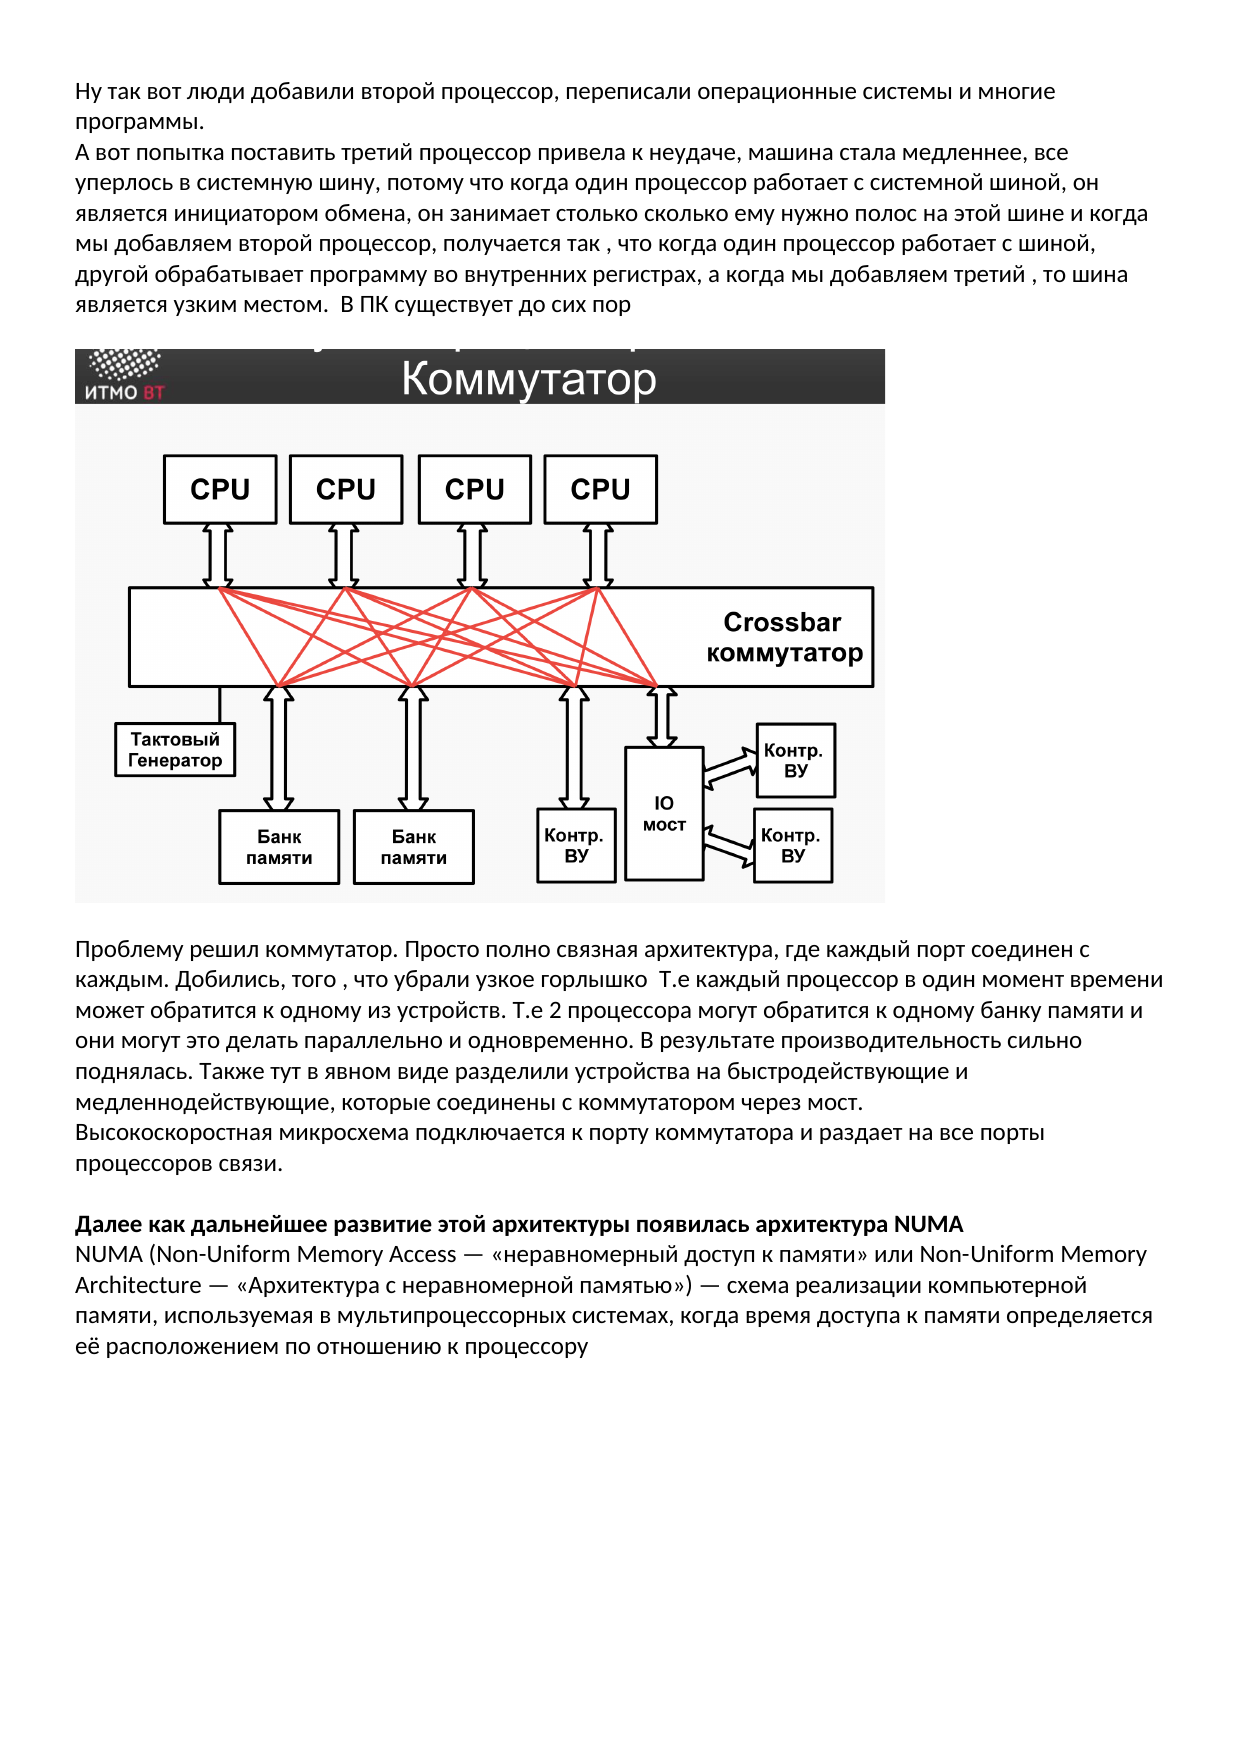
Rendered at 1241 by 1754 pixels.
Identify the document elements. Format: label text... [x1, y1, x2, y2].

text Проблему решил коммутатор. Просто полно связная архитектура, где каждый порт соединен с каждым. Добились, того , что убрали узкое горлышко Т.е каждый процессор в один момент времени может обратится к одному из устройств. Т.е 2 процессора могут обратится к одному банку памяти и они могут это делать параллельно и одновременно. В результате производительность сильно поднялась. Также тут в явном виде разделили устройства на быстродействующие и медленнодействующие, которые соединены с коммутатором через мост. [75, 933, 1165, 1116]
text А вот попытка поставить третий процессор привела к неудаче, машина стала медленнее, все уперлось в системную шину, потому что когда один процессор работает с системной шиной, он является инициатором обмена, он занимает столько сколько ему нужно полос на этой шине и когда мы добавляем второй процессор, получается так , что когда один процессор работает с шиной, другой обрабатывает программу во внутренних регистрах, а когда мы добавляем третий , то шина является узким местом. В ПК существует до сих пор [75, 136, 1165, 319]
text Ну так вот люди добавили второй процессор, переписали операционные системы и многие программы. [75, 75, 1165, 136]
text Высокоскоростная микросхема подключается к порту коммутатора и раздает на все порты процессоров связи. [75, 1116, 1165, 1177]
text Далее как дальнейшее развитие этой архитектуры появилась архитектура NUMA [75, 1208, 1165, 1238]
text NUMA (Non-­­Uniform Memory Access — «неравномерный доступ к памяти» или Non-­­Uniform Memory Architecture — «Архитектура с неравномерной памятью») — схема реализации компьютерной памяти, используемая в мультипроцессорных системах, когда время доступа к памяти определяется её расположением по отношению к процессору [75, 1238, 1165, 1360]
picture [75, 349, 886, 903]
